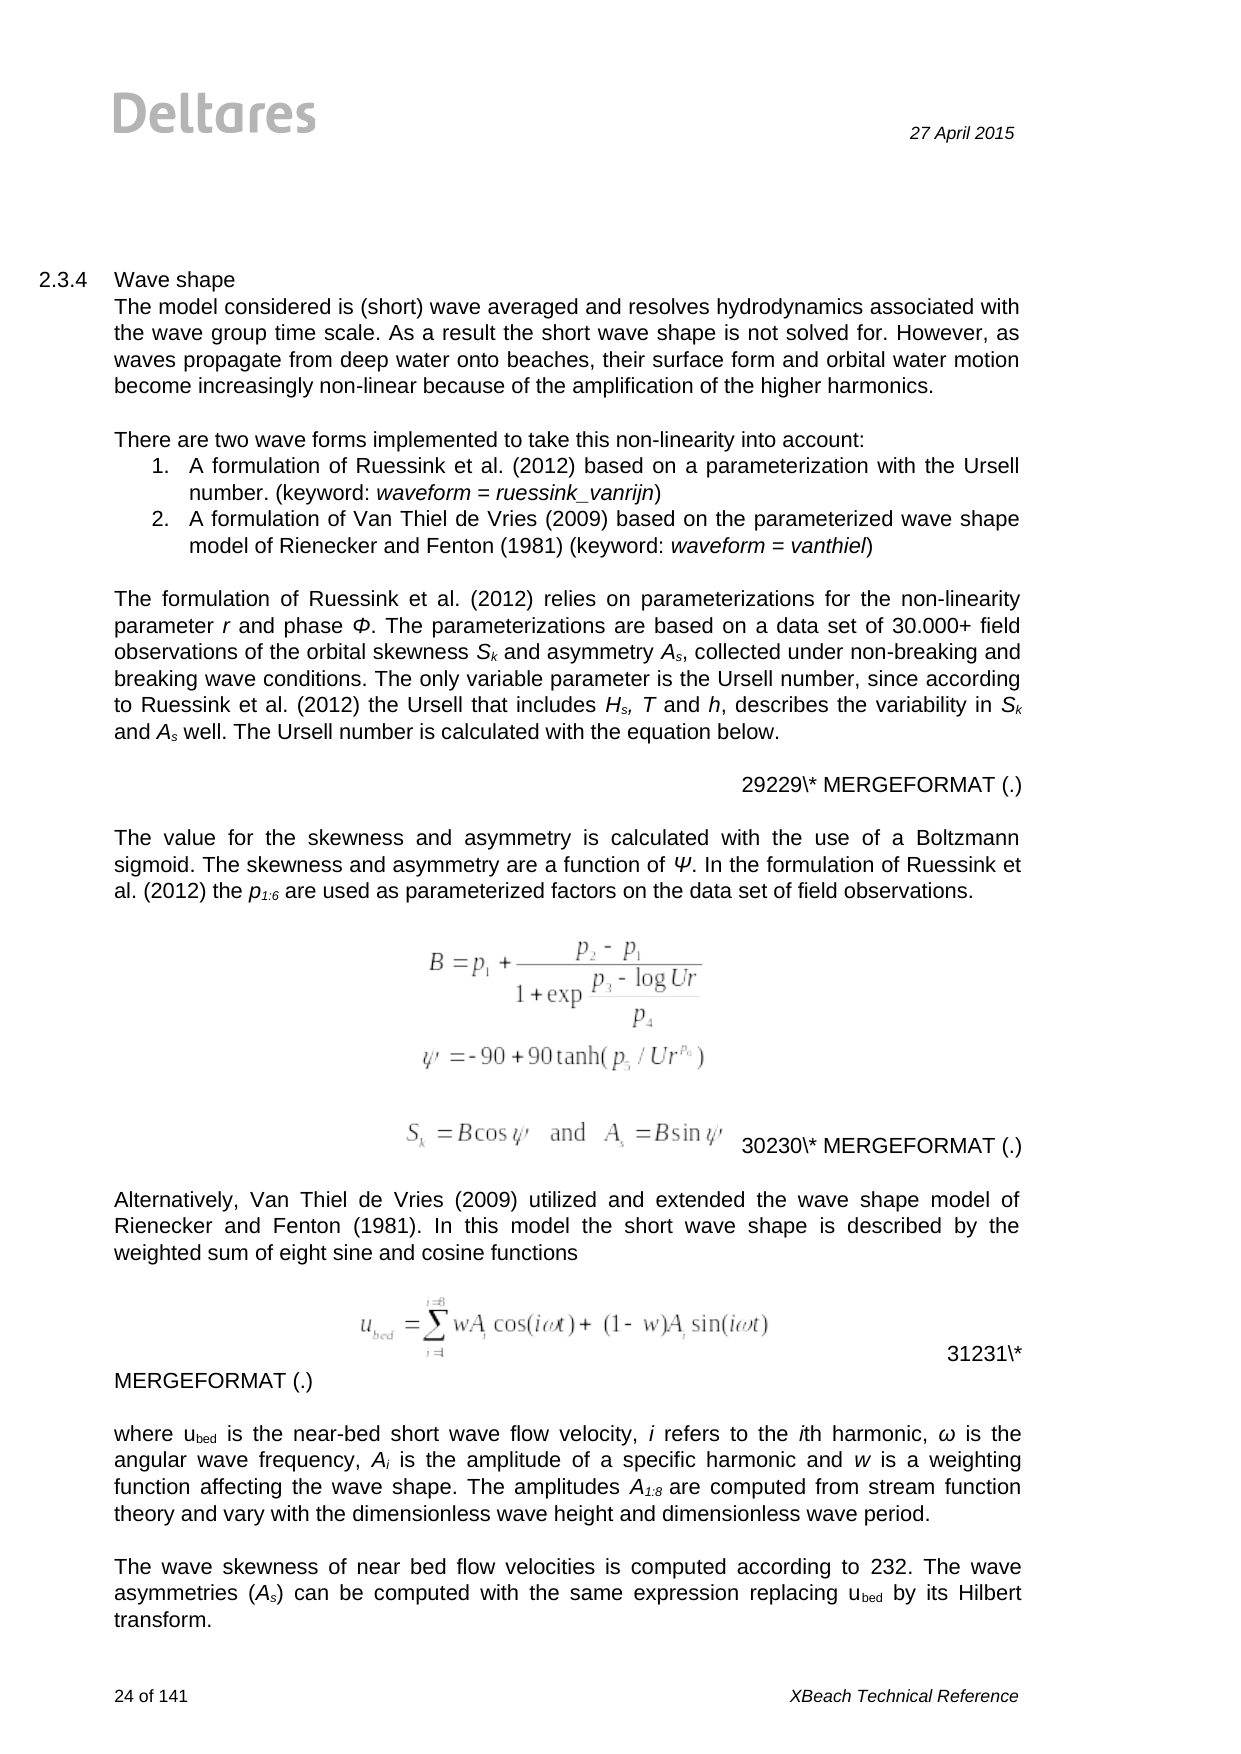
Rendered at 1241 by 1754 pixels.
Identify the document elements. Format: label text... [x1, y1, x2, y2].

list A formulation of Ruessink et al. (2012) based on a parameterization with the Ursell number. (keyword: waveform = ruessink_vanrijn) [151, 452, 1022, 505]
text Alternatively, Van Thiel de Vries (2009) utilized and extended the wave shape model of Rienecker and Fenton (1981). In this model the short wave shape is described by the weighted sum of eight sine and cosine functions [114, 1185, 1022, 1265]
text The wave skewness of near bed flow velocities is computed according to . The wave asymmetries (As) can be computed with the same expression replacing ubed by its Hilbert transform. [114, 1552, 1022, 1632]
text The value for the skewness and asymmetry is calculated with the use of a Boltzmann sigmoid. The skewness and asymmetry are a function of Ψ. In the formulation of Ruessink et al. (2012) the p1:6 are used as parameterized factors on the data set of field observations. [114, 824, 1022, 903]
text where ubed is the near-bed short wave flow velocity, i refers to the ith harmonic, ω is the angular wave frequency, Ai is the amplitude of a specific harmonic and w is a weighting function affecting the wave shape. The amplitudes A1:8 are computed from stream function theory and vary with the dimensionless wave height and dimensionless wave period. [114, 1419, 1022, 1526]
text There are two wave forms implemented to take this non-linearity into account: [114, 425, 1022, 452]
text The model considered is (short) wave averaged and resolves hydrodynamics associated with the wave group time scale. As a result the short wave shape is not solved for. However, as waves propagate from deep water onto beaches, their surface form and orbital water motion become increasingly non-linear because of the amplification of the higher harmonics. [114, 292, 1022, 399]
picture [113, 75, 315, 133]
subtitle Wave shape [87, 266, 1022, 292]
text The formulation of Ruessink et al. (2012) relies on parameterizations for the non-linearity parameter r and phase Φ. The parameterizations are based on a data set of 30.000+ field observations of the orbital skewness Sk and asymmetry As, collected under non-breaking and breaking wave conditions. The only variable parameter is the Ursell number, since according to Ruessink et al. (2012) the Ursell that includes Hs, T and h, describes the variability in Sk and As well. The Ursell number is calculated with the equation below. [114, 584, 1022, 744]
list A formulation of Van Thiel de Vries (2009) based on the parameterized wave shape model of Rienecker and Fenton (1981) (keyword: waveform = vanthiel) [151, 505, 1022, 558]
